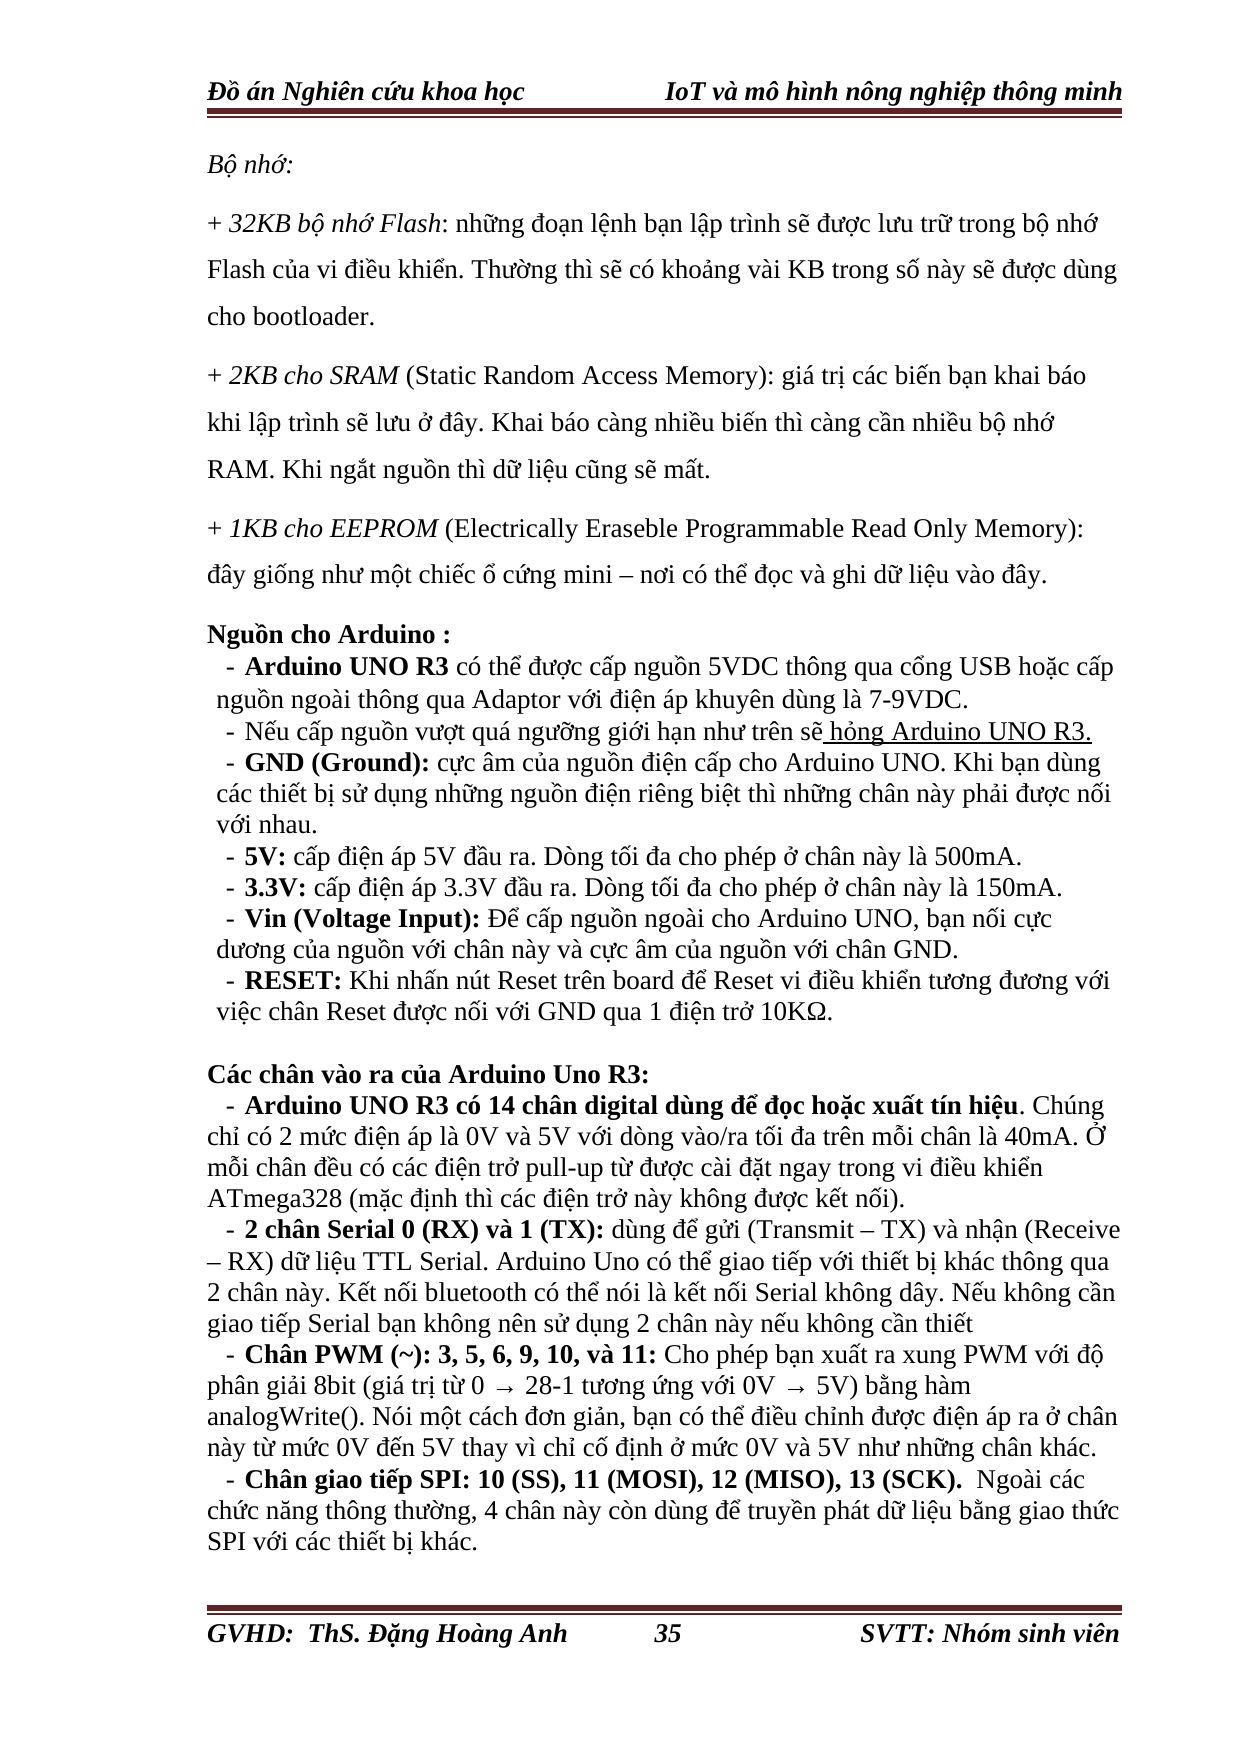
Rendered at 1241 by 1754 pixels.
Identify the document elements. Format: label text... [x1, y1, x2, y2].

list 2 chân Serial 0 (RX) và 1 (TX): dùng để gửi (Transmit – TX) và nhận (Receive – RX) dữ liệu TTL Serial. Arduino Uno có thể giao tiếp với thiết bị khác thông qua 2 chân này. Kết nối bluetooth có thể nói là kết nối Serial không dây. Nếu không cần giao tiếp Serial bạn không nên sử dụng 2 chân này nếu không cần thiết [207, 1213, 1122, 1338]
list Arduino UNO R3 có 14 chân digital dùng để đọc hoặc xuất tín hiệu. Chúng chỉ có 2 mức điện áp là 0V và 5V với dòng vào/ra tối đa trên mỗi chân là 40mA. Ở mỗi chân đều có các điện trở pull-up từ được cài đặt ngay trong vi điều khiển ATmega328 (mặc định thì các điện trở này không được kết nối). [207, 1089, 1122, 1213]
text Bộ nhớ: [207, 148, 1122, 179]
text Nguồn cho Arduino : [207, 618, 1122, 649]
list 3.3V: cấp điện áp 3.3V đầu ra. Dòng tối đa cho phép ở chân này là 150mA. [216, 871, 1122, 902]
text + 1KB cho EEPROM (Electrically Eraseble Programmable Read Only Memory): đây giống như một chiếc ổ cứng mini – nơi có thể đọc và ghi dữ liệu vào đây. [207, 512, 1122, 590]
list RESET: Khi nhấn nút Reset trên board để Reset vi điều khiển tương đương với việc chân Reset được nối với GND qua 1 điện trở 10KΩ. [216, 964, 1122, 1027]
list Chân PWM (~): 3, 5, 6, 9, 10, và 11: Cho phép bạn xuất ra xung PWM với độ phân giải 8bit (giá trị từ 0 → 28-1 tương ứng với 0V → 5V) bằng hàm analogWrite(). Nói một cách đơn giản, bạn có thể điều chỉnh được điện áp ra ở chân này từ mức 0V đến 5V thay vì chỉ cố định ở mức 0V và 5V như những chân khác. [207, 1338, 1122, 1463]
text Các chân vào ra của Arduino Uno R3: [207, 1058, 1122, 1089]
text + 32KB bộ nhớ Flash: những đoạn lệnh bạn lập trình sẽ được lưu trữ trong bộ nhớ Flash của vi điều khiển. Thường thì sẽ có khoảng vài KB trong số này sẽ được dùng cho bootloader. [207, 207, 1122, 331]
text + 2KB cho SRAM (Static Random Access Memory): giá trị các biến bạn khai báo khi lập trình sẽ lưu ở đây. Khai báo càng nhiều biến thì càng cần nhiều bộ nhớ RAM. Khi ngắt nguồn thì dữ liệu cũng sẽ mất. [207, 359, 1122, 484]
list Chân giao tiếp SPI: 10 (SS), 11 (MOSI), 12 (MISO), 13 (SCK). Ngoài các chức năng thông thường, 4 chân này còn dùng để truyền phát dữ liệu bằng giao thức SPI với các thiết bị khác. [207, 1463, 1122, 1556]
list Nếu cấp nguồn vượt quá ngưỡng giới hạn như trên sẽ hỏng Arduino UNO R3. [216, 714, 1122, 746]
list Arduino UNO R3 có thể được cấp nguồn 5VDC thông qua cổng USB hoặc cấp nguồn ngoài thông qua Adaptor với điện áp khuyên dùng là 7-9VDC. [216, 649, 1122, 714]
list GND (Ground): cực âm của nguồn điện cấp cho Arduino UNO. Khi bạn dùng các thiết bị sử dụng những nguồn điện riêng biệt thì những chân này phải được nối với nhau. [216, 746, 1122, 840]
list Vin (Voltage Input): Để cấp nguồn ngoài cho Arduino UNO, bạn nối cực dương của nguồn với chân này và cực âm của nguồn với chân GND. [216, 902, 1122, 964]
list 5V: cấp điện áp 5V đầu ra. Dòng tối đa cho phép ở chân này là 500mA. [216, 840, 1122, 871]
